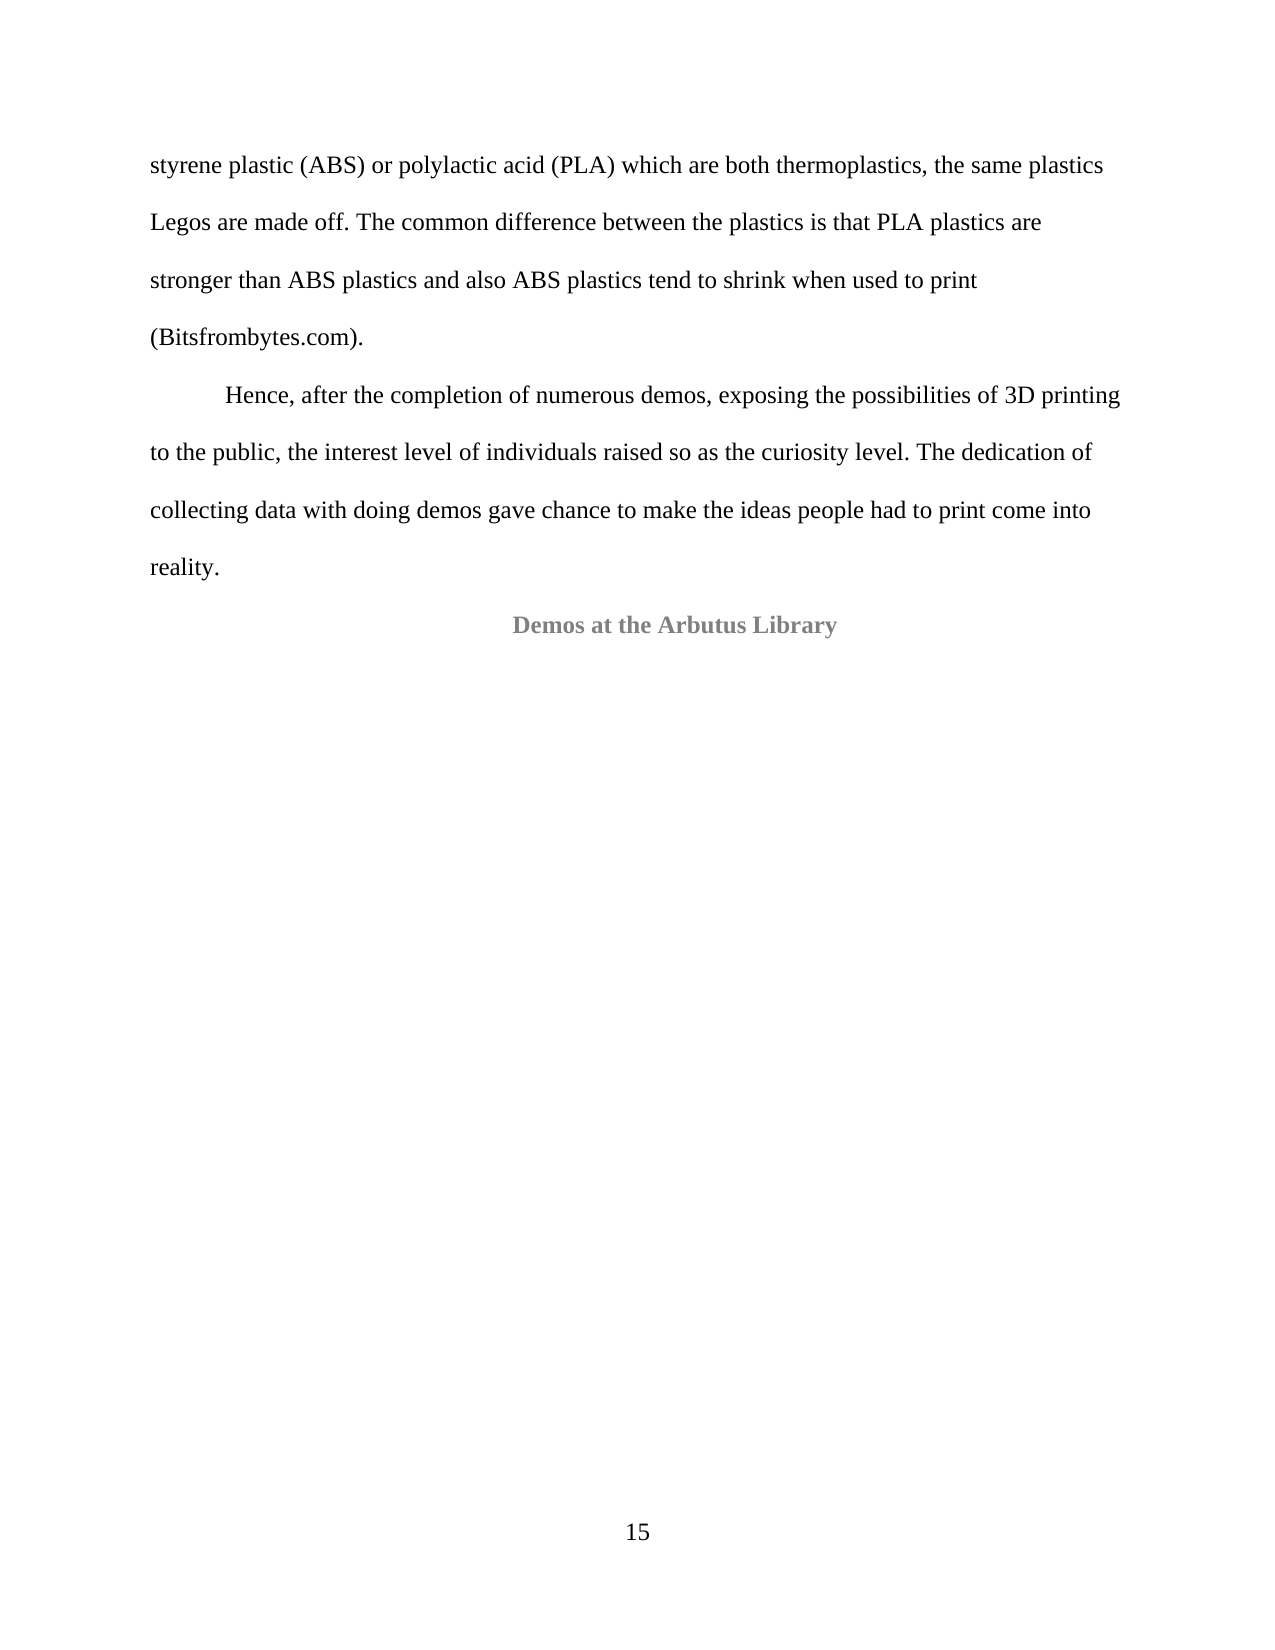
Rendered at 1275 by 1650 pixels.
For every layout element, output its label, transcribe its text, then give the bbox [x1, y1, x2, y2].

text Demos at the Arbutus Library [150, 610, 1125, 639]
text Hence, after the completion of numerous demos, exposing the possibilities of 3D printing to the public, the interest level of individuals raised so as the curiosity level. The dedication of collecting data with doing demos gave chance to make the ideas people had to print come into reality. [150, 380, 1125, 581]
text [150, 150, 1125, 351]
